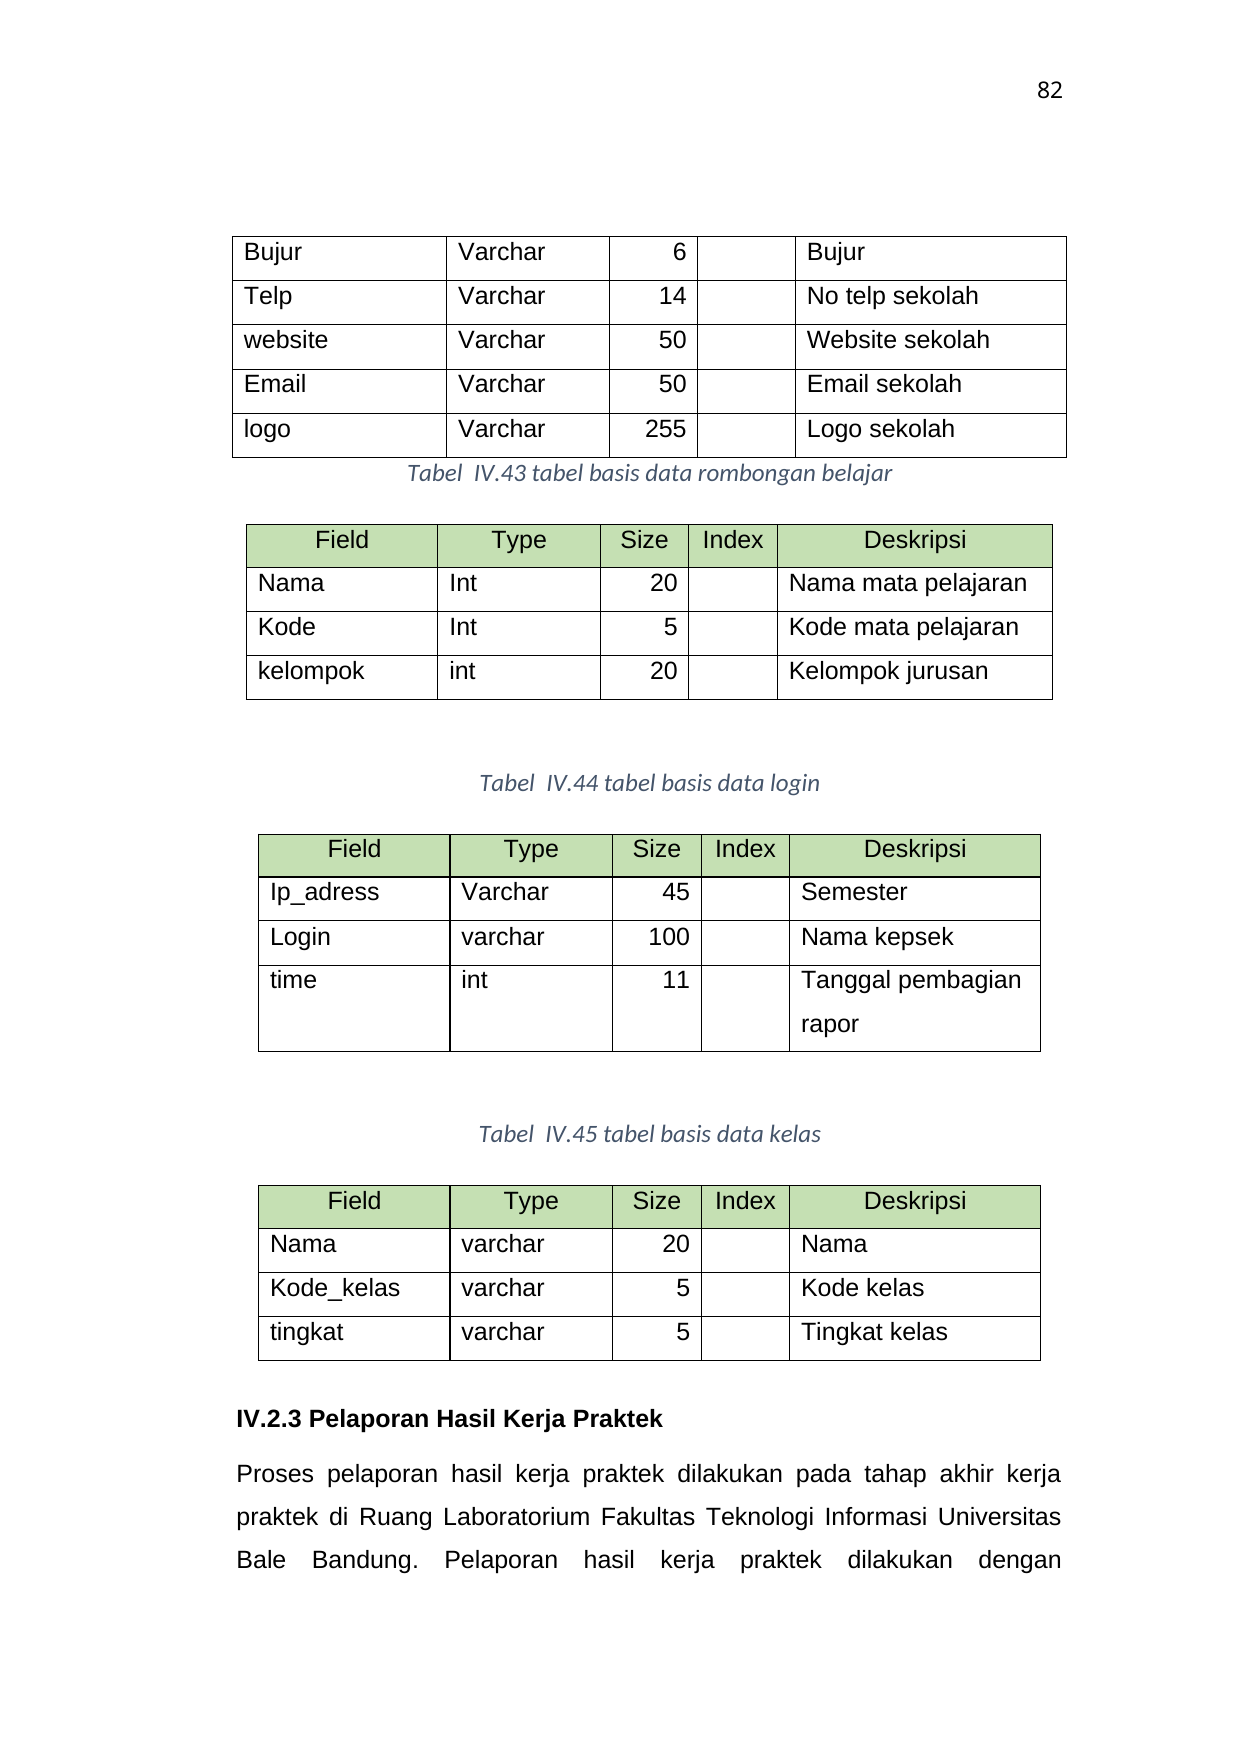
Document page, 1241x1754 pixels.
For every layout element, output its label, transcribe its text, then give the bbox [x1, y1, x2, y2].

table_cell Bujur [233, 237, 446, 280]
table_cell Kode mata pelajaran [778, 612, 1052, 655]
table_cell logo [233, 414, 446, 457]
subtitle IV.2.3 Pelaporan Hasil Kerja Praktek [236, 1404, 1063, 1433]
table_header Index [689, 525, 777, 567]
table_cell Nama [790, 1229, 1040, 1272]
table_header Field [247, 525, 437, 567]
table_cell 20 [601, 568, 688, 611]
text Tabel IV.44 tabel basis data login [236, 767, 1063, 797]
table_cell [702, 921, 789, 964]
table_cell [698, 325, 795, 368]
table_cell [689, 568, 777, 611]
table_cell varchar [451, 1317, 612, 1360]
table_cell Nama mata pelajaran [778, 568, 1052, 611]
table_cell time [259, 966, 449, 1051]
table_header Size [613, 1186, 701, 1228]
table_header Deskripsi [790, 835, 1040, 876]
table_cell Varchar [447, 370, 609, 412]
table_cell 5 [613, 1317, 701, 1360]
table_cell Website sekolah [796, 325, 1066, 368]
table_cell tingkat [259, 1317, 449, 1360]
table_cell [702, 1317, 789, 1360]
table_header Type [451, 835, 612, 876]
table_cell Varchar [451, 878, 612, 920]
table_cell Varchar [447, 281, 609, 324]
table_cell Int [438, 612, 600, 655]
table_cell Nama [247, 568, 437, 611]
table_cell varchar [451, 1229, 612, 1272]
table_cell int [451, 966, 612, 1051]
table_cell Login [259, 921, 449, 964]
table_cell 5 [613, 1273, 701, 1316]
table_cell Int [438, 568, 600, 611]
table_cell 50 [610, 370, 697, 412]
table_cell Nama kepsek [790, 921, 1040, 964]
table_cell [689, 612, 777, 655]
table_header Index [702, 835, 789, 876]
table_cell Ip_adress [259, 878, 449, 920]
table_cell [702, 1273, 789, 1316]
table_cell No telp sekolah [796, 281, 1066, 324]
table_cell Varchar [447, 325, 609, 368]
table_header Field [259, 1186, 449, 1228]
table_cell Logo sekolah [796, 414, 1066, 457]
table_cell 14 [610, 281, 697, 324]
table_cell Email [233, 370, 446, 412]
table_cell Kode [247, 612, 437, 655]
table_cell 6 [610, 237, 697, 280]
table_header Type [451, 1186, 612, 1228]
table_cell Email sekolah [796, 370, 1066, 412]
table_header Field [259, 835, 449, 876]
text Tabel IV.43 tabel basis data rombongan belajar [236, 458, 1063, 488]
table_cell varchar [451, 921, 612, 964]
table_cell [702, 966, 789, 1051]
table_cell website [233, 325, 446, 368]
table_cell Tingkat kelas [790, 1317, 1040, 1360]
table_cell varchar [451, 1273, 612, 1316]
table_cell Telp [233, 281, 446, 324]
table_cell Varchar [447, 414, 609, 457]
table_cell [698, 281, 795, 324]
table_cell Kode_kelas [259, 1273, 449, 1316]
table_cell [702, 878, 789, 920]
table_cell 255 [610, 414, 697, 457]
table_cell 20 [613, 1229, 701, 1272]
table_header Size [613, 835, 701, 876]
table_header Size [601, 525, 688, 567]
table_header Deskripsi [790, 1186, 1040, 1228]
table_cell int [438, 656, 600, 699]
table_cell Kode kelas [790, 1273, 1040, 1316]
table_cell Nama [259, 1229, 449, 1272]
table_cell 5 [601, 612, 688, 655]
table_cell 50 [610, 325, 697, 368]
table_cell Bujur [796, 237, 1066, 280]
table_cell Semester [790, 878, 1040, 920]
table_cell [698, 237, 795, 280]
table_cell 20 [601, 656, 688, 699]
table_cell [689, 656, 777, 699]
table_cell 45 [613, 878, 701, 920]
table_cell Kelompok jurusan [778, 656, 1052, 699]
table_cell 11 [613, 966, 701, 1051]
table_header Deskripsi [778, 525, 1052, 567]
text Tabel IV.45 tabel basis data kelas [236, 1118, 1063, 1149]
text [236, 1459, 1063, 1574]
table_cell Varchar [447, 237, 609, 280]
table_cell 100 [613, 921, 701, 964]
table_cell [698, 414, 795, 457]
table_cell [702, 1229, 789, 1272]
table_cell [698, 370, 795, 412]
table_header Type [438, 525, 600, 567]
table_cell kelompok [247, 656, 437, 699]
table_header Index [702, 1186, 789, 1228]
table_cell Tanggal pembagian rapor [790, 966, 1040, 1051]
